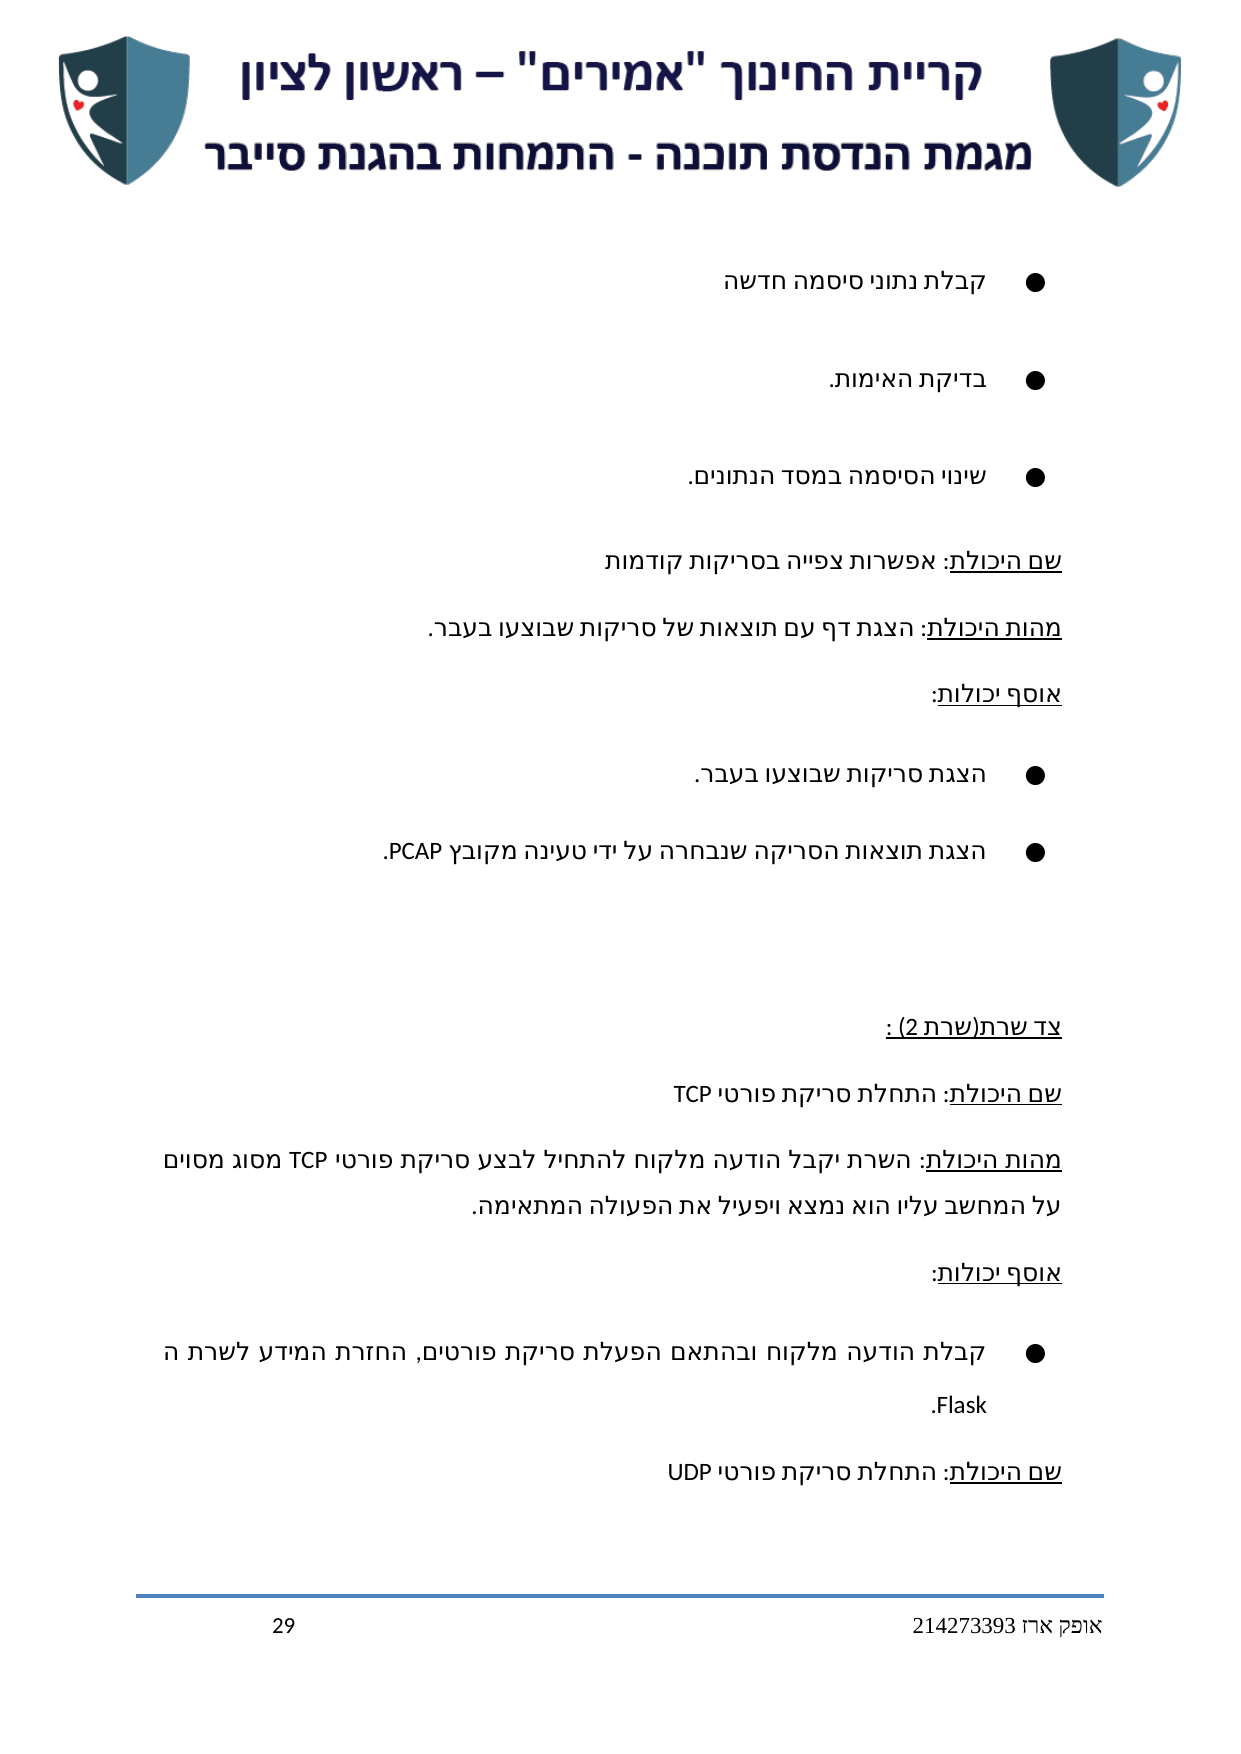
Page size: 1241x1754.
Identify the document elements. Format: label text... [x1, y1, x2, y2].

list בדיקת האימות. [162, 350, 1024, 401]
text מהות היכולת: השרת יקבל הודעה מלקוח להתחיל לבצע סריקת פורטי TCP מסוג מסוים על המחשב עליו הוא נמצא ויפעיל את הפעולה המתאימה. [162, 1144, 1062, 1221]
list הצגת תוצאות הסריקה שנבחרה על ידי טעינה מקובץ PCAP. [162, 822, 1024, 873]
text שם היכולת: אפשרות צפייה בסריקות קודמות [162, 546, 1062, 576]
text שם היכולת: התחלת סריקת פורטי TCP [162, 1078, 1062, 1108]
list קבלת נתוני סיסמה חדשה [162, 252, 1024, 304]
text מהות היכולת: הצגת דף עם תוצאות של סריקות שבוצעו בעבר. [162, 612, 1062, 643]
picture [58, 36, 1182, 188]
list שינוי הסיסמה במסד הנתונים. [162, 448, 1024, 499]
list קבלת הודעה מלקוח ובהתאם הפעלת סריקת פורטים, החזרת המידע לשרת הFlask. [162, 1323, 1024, 1420]
text אוסף יכולות: [162, 679, 1062, 709]
text אוסף יכולות: [162, 1257, 1062, 1287]
text שם היכולת: התחלת סריקת פורטי UDP [162, 1456, 1062, 1487]
text צד שרת(שרת 2) : [162, 1011, 1062, 1042]
list הצגת סריקות שבוצעו בעבר. [162, 745, 1024, 796]
